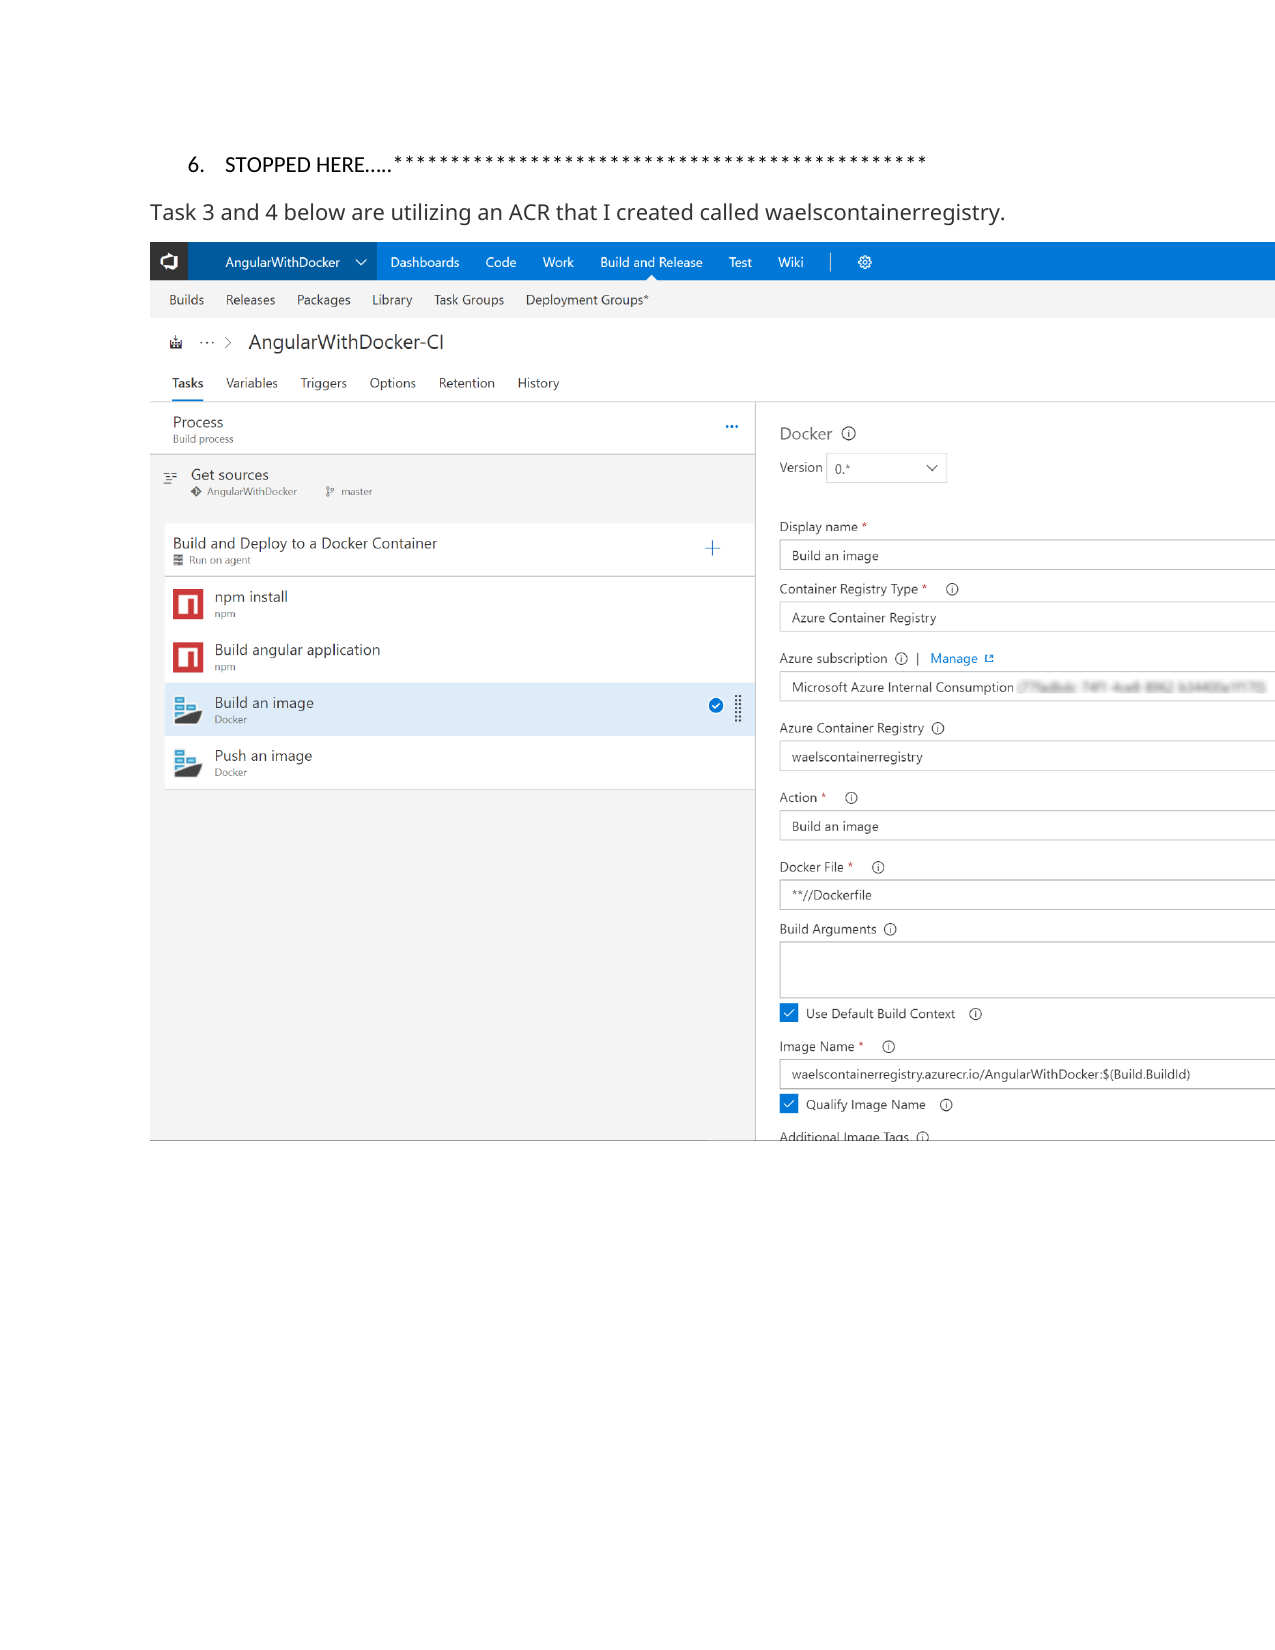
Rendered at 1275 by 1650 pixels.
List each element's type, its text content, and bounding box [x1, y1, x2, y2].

text Task 3 and 4 below are utilizing an ACR that I created called waelscontainerregistry. [150, 197, 1255, 227]
picture [150, 242, 1275, 1141]
list STOPPED HERE…..*********************************************** [187, 150, 1255, 178]
